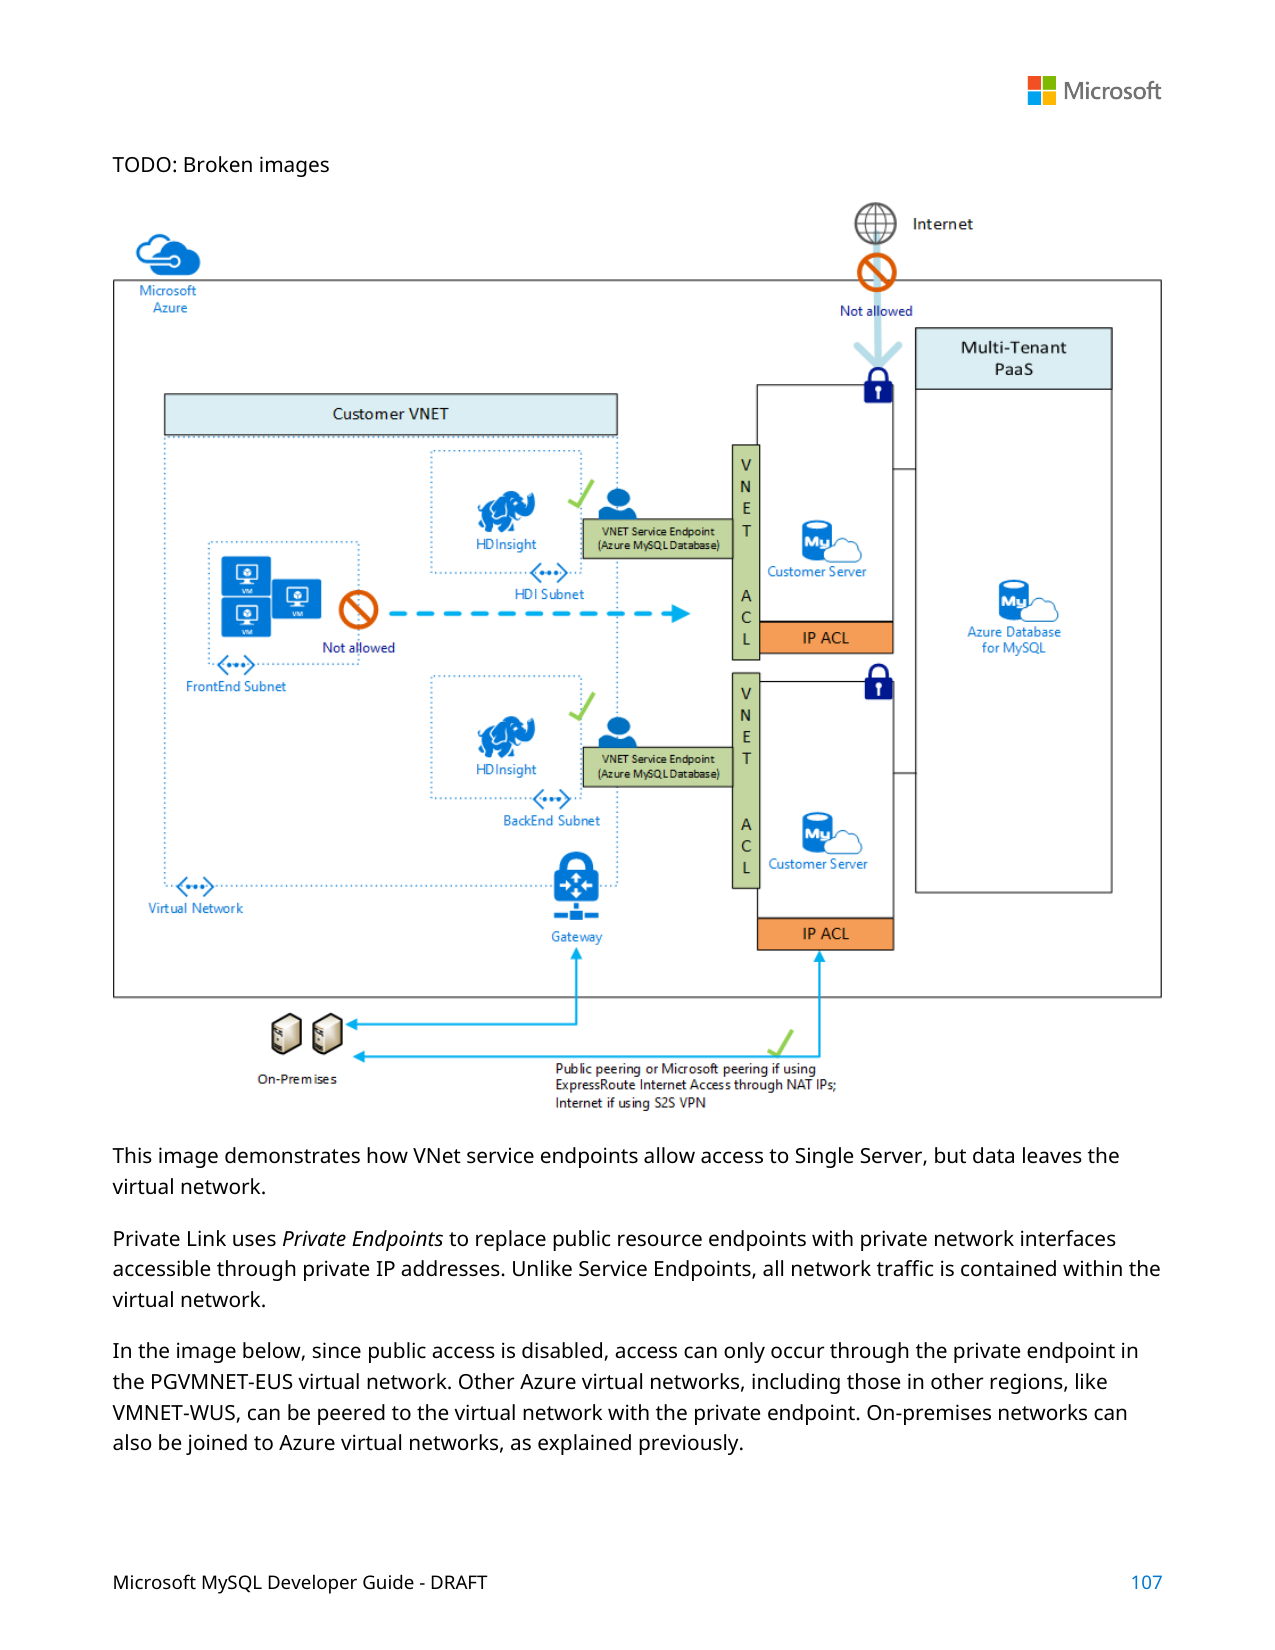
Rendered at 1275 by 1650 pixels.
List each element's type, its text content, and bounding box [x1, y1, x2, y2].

text Private Link uses Private Endpoints to replace public resource endpoints with private network interfaces accessible through private IP addresses. Unlike Service Endpoints, all network traffic is contained within the virtual network. [112, 1224, 1162, 1313]
picture [112, 201, 1163, 1119]
text This image demonstrates how VNet service endpoints allow access to Single Server, but data leaves the virtual network. [112, 1142, 1162, 1201]
text TODO: Broken images [112, 150, 1162, 178]
picture [1026, 75, 1163, 107]
text In the image below, since public access is disabled, access can only occur through the private endpoint in the PGVMNET-EUS virtual network. Other Azure virtual networks, including those in other regions, like VMNET-WUS, can be peered to the virtual network with the private endpoint. On-premises networks can also be joined to Azure virtual networks, as explained previously. [112, 1336, 1162, 1457]
